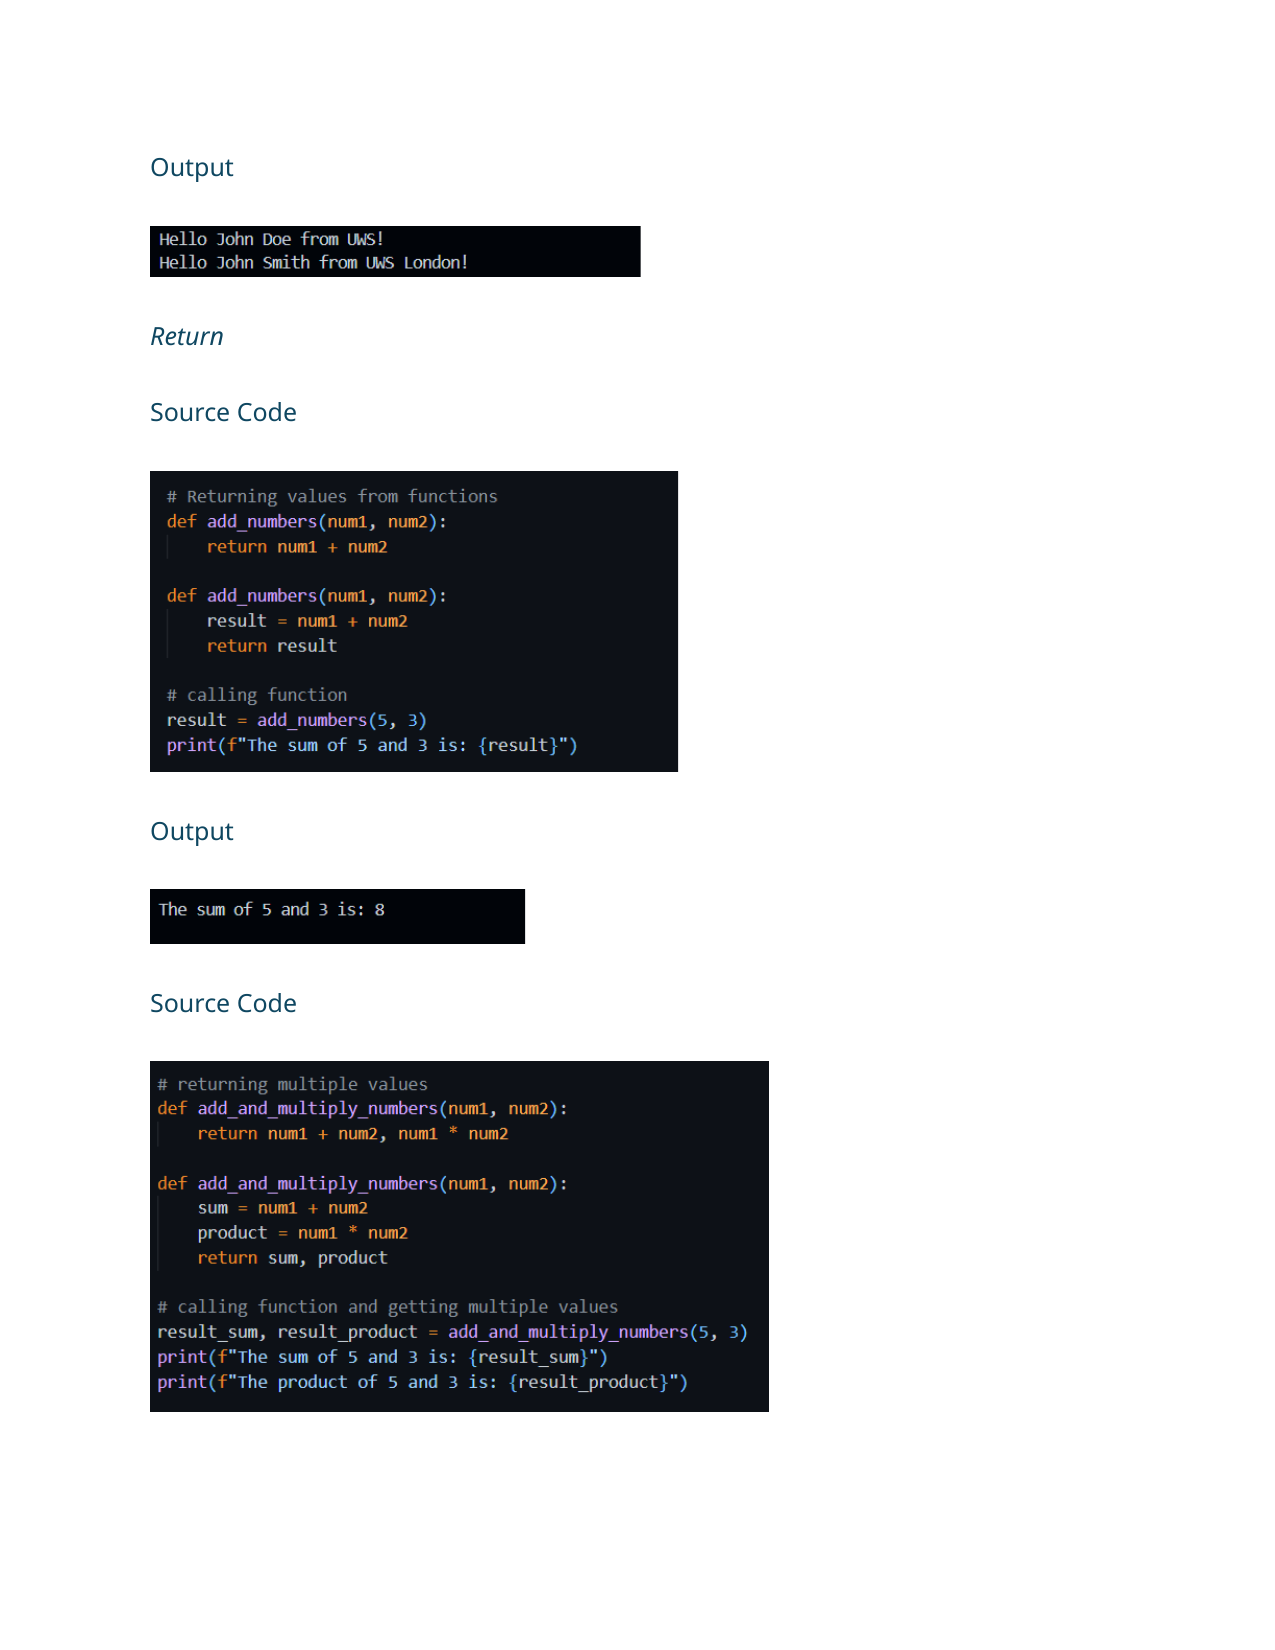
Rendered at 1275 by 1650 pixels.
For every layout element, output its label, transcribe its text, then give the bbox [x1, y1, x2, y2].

picture [150, 1061, 769, 1412]
subtitle Output [150, 150, 1125, 184]
subtitle Return [150, 319, 1125, 353]
picture [150, 889, 525, 944]
subtitle Source Code [150, 985, 1125, 1019]
picture [150, 471, 679, 772]
subtitle Output [150, 813, 1125, 847]
picture [150, 226, 641, 277]
subtitle Source Code [150, 395, 1125, 429]
